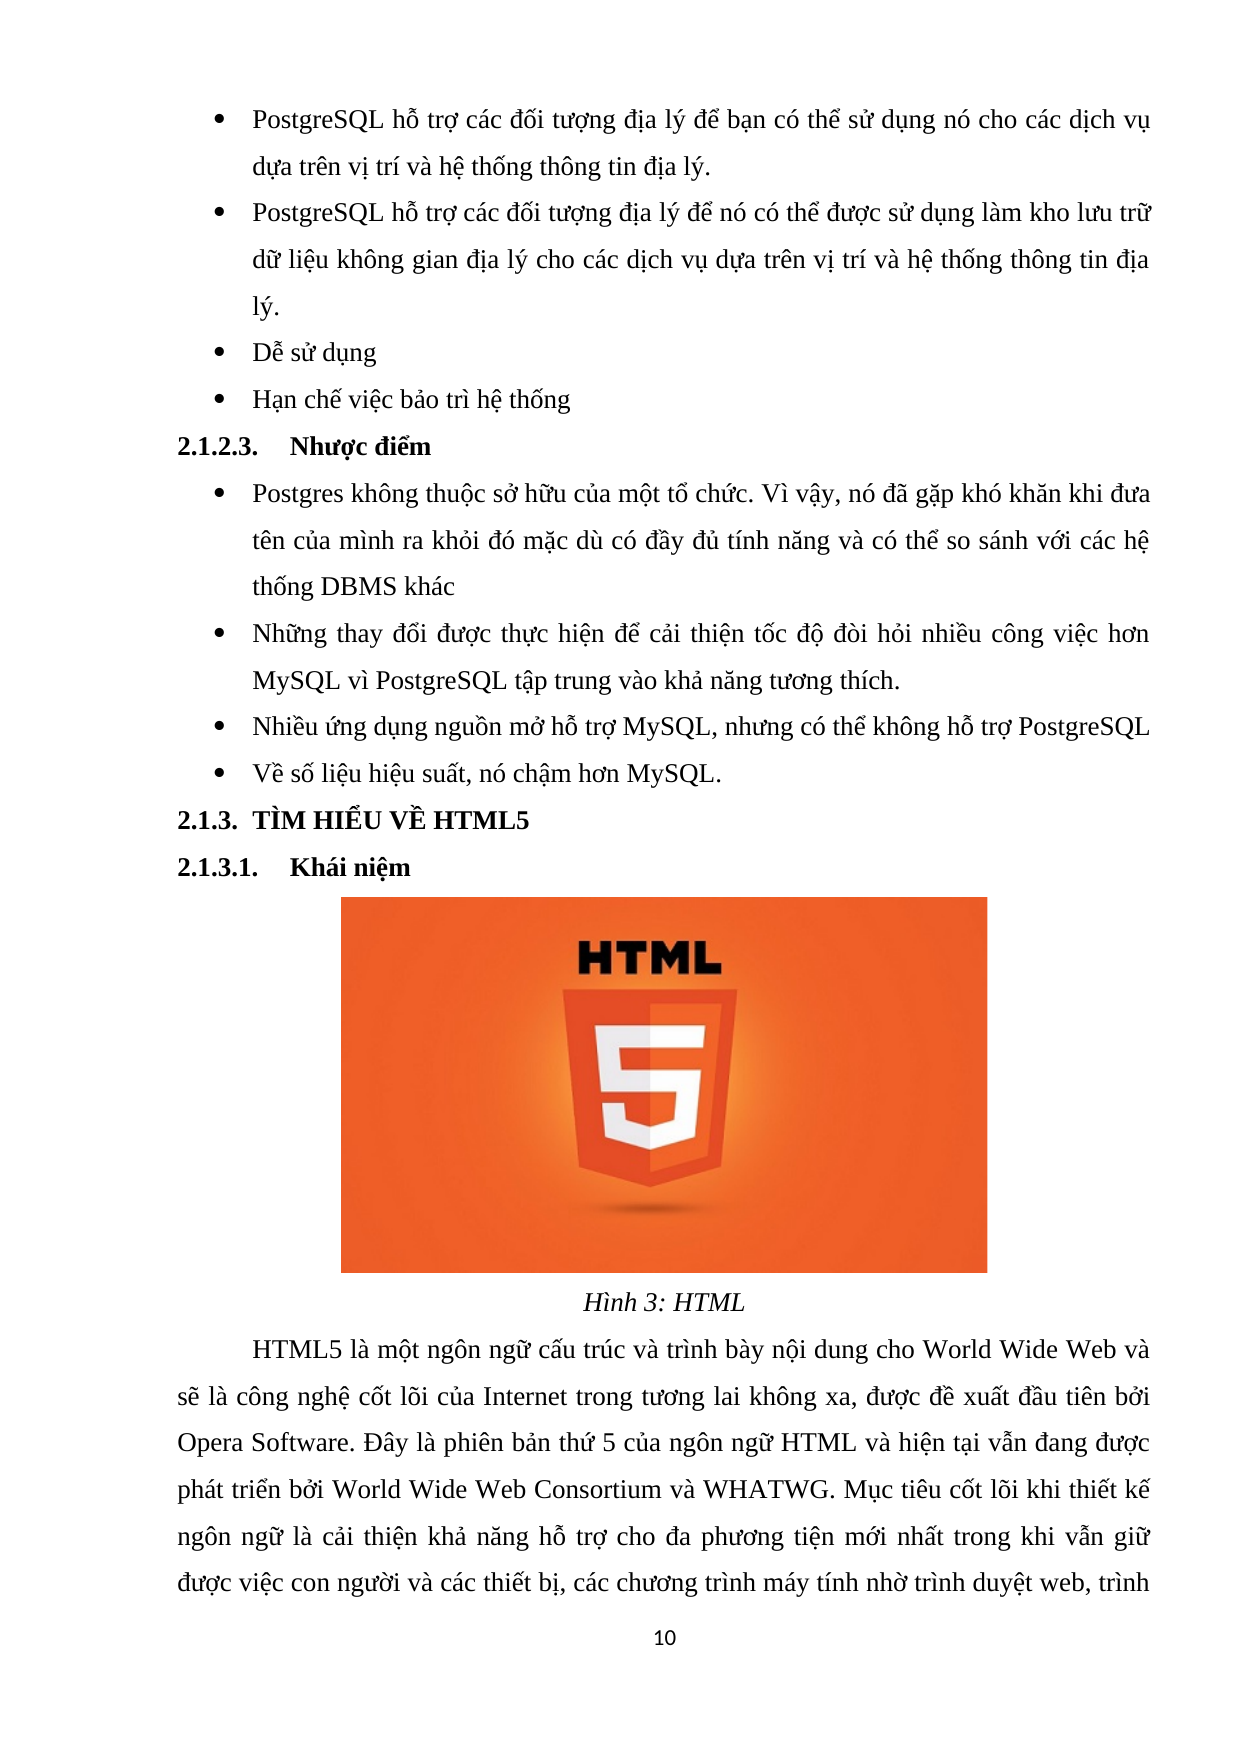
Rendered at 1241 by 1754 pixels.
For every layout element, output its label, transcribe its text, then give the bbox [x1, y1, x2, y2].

list Về số liệu hiệu suất, nó chậm hơn MySQL. [214, 757, 1152, 789]
text Hình 3: HTML [177, 1287, 1152, 1318]
list Nhiều ứng dụng nguồn mở hỗ trợ MySQL, nhưng có thể không hỗ trợ PostgreSQL [214, 711, 1152, 742]
list Hạn chế việc bảo trì hệ thống [214, 383, 1152, 415]
list Nhược điểm [177, 430, 1152, 461]
picture [341, 897, 988, 1273]
list TÌM HIỂU VỀ HTML5 [177, 804, 1152, 835]
list Những thay đổi được thực hiện để cải thiện tốc độ đòi hỏi nhiều công việc hơn MySQL vì PostgreSQL tập trung vào khả năng tương thích. [214, 617, 1152, 695]
list Postgres không thuộc sở hữu của một tổ chức. Vì vậy, nó đã gặp khó khăn khi đưa tên của mình ra khỏi đó mặc dù có đầy đủ tính năng và có thể so sánh với các hệ thống DBMS khác [214, 477, 1152, 602]
list Khái niệm [177, 851, 1152, 882]
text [177, 1333, 1152, 1598]
list Dễ sử dụng [214, 337, 1152, 368]
list PostgreSQL hỗ trợ các đối tượng địa lý để nó có thể được sử dụng làm kho lưu trữ dữ liệu không gian địa lý cho các dịch vụ dựa trên vị trí và hệ thống thông tin địa lý. [214, 196, 1152, 321]
list PostgreSQL hỗ trợ các đối tượng địa lý để bạn có thể sử dụng nó cho các dịch vụ dựa trên vị trí và hệ thống thông tin địa lý. [214, 103, 1152, 181]
